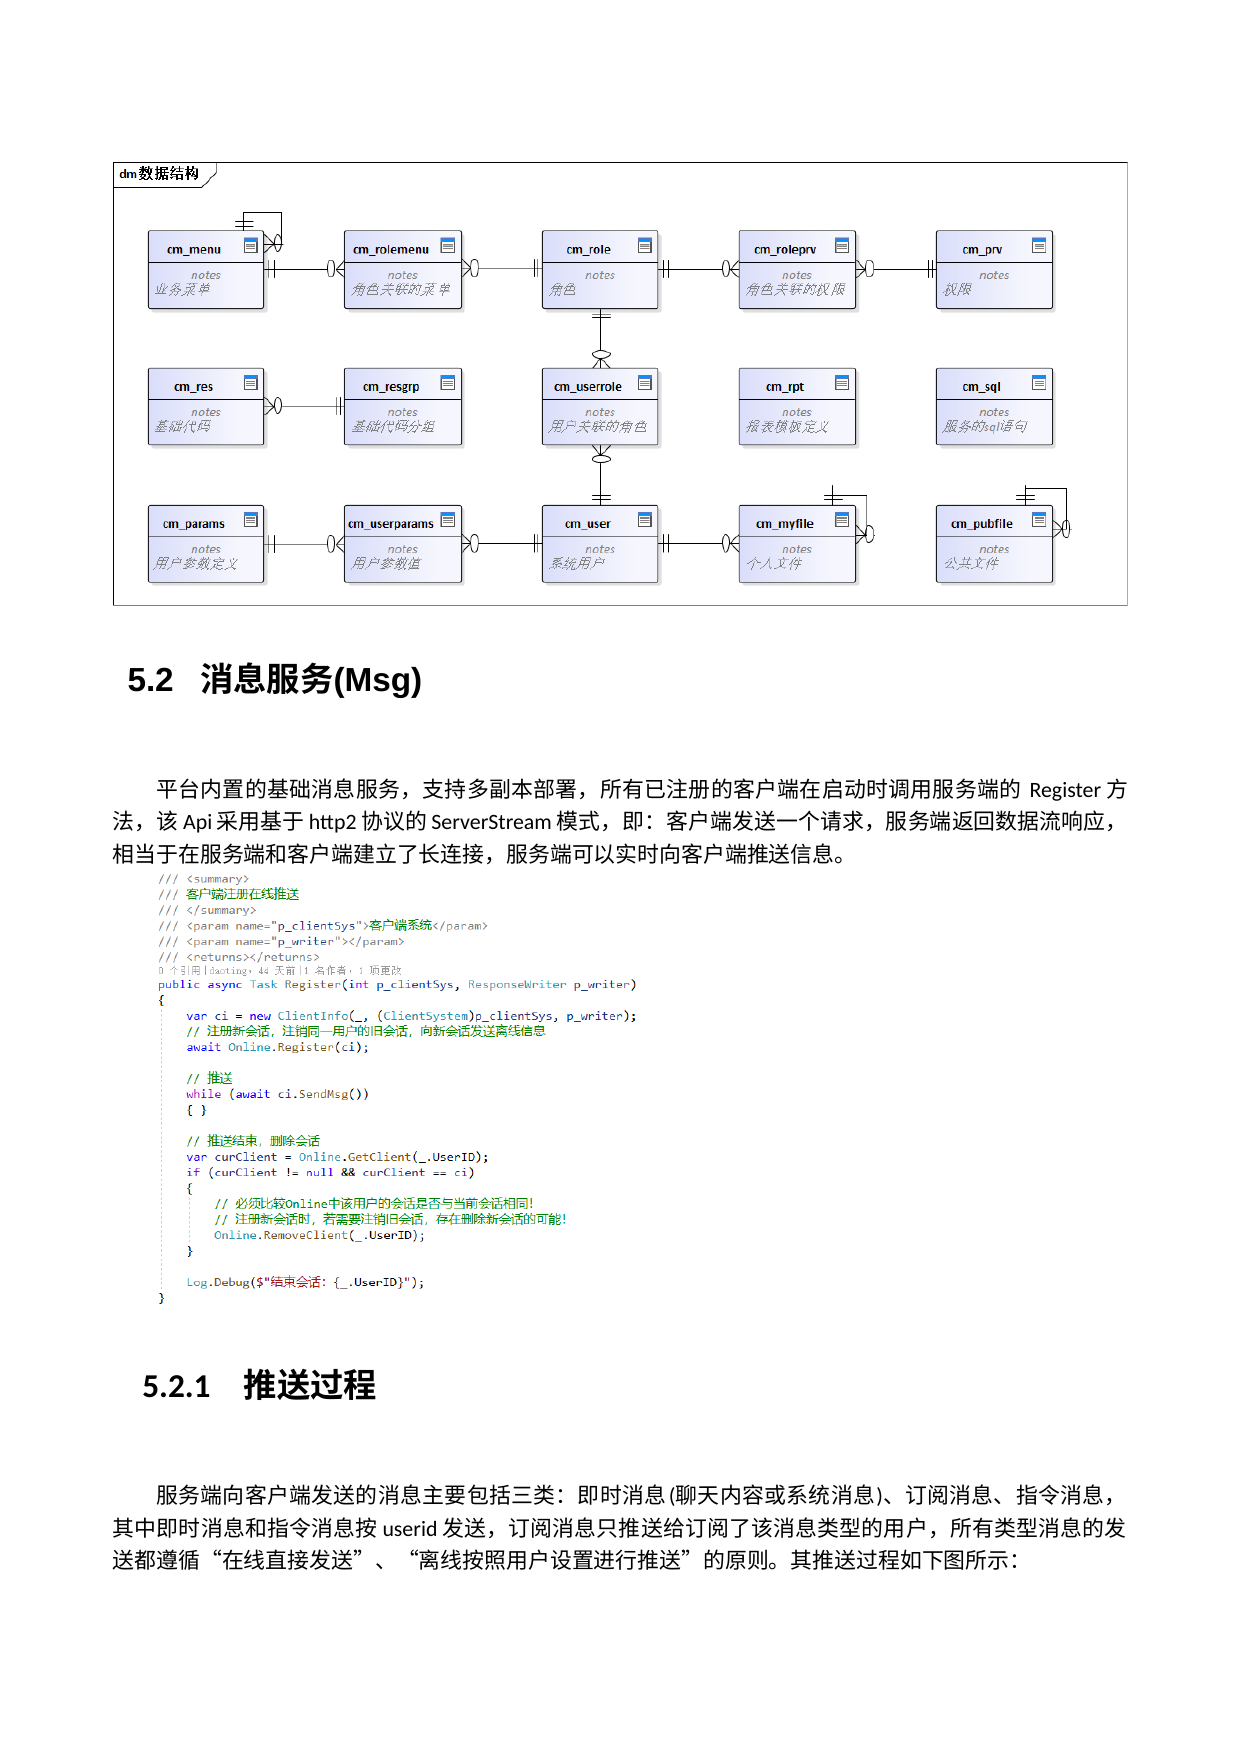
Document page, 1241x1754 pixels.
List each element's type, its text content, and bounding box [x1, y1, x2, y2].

picture [112, 162, 1128, 606]
picture [156, 868, 639, 1310]
text 平台内置的基础消息服务，支持多副本部署，所有已注册的客户端在启动时调用服务端的Register方法，该Api采用基于http2协议的ServerStream模式，即：客户端发送一个请求，服务端返回数据流响应，相当于在服务端和客户端建立了长连接，服务端可以实时向客户端推送信息。 [112, 771, 1128, 869]
subtitle 推送过程 [142, 1351, 1128, 1416]
text 服务端向客户端发送的消息主要包括三类：即时消息(聊天内容或系统消息)、订阅消息、指令消息，其中即时消息和指令消息按userid发送，订阅消息只推送给订阅了该消息类型的用户，所有类型消息的发送都遵循“在线直接发送”、“离线按照用户设置进行推送”的原则。其推送过程如下图所示： [112, 1478, 1128, 1576]
subtitle 消息服务(Msg) [127, 644, 1128, 709]
